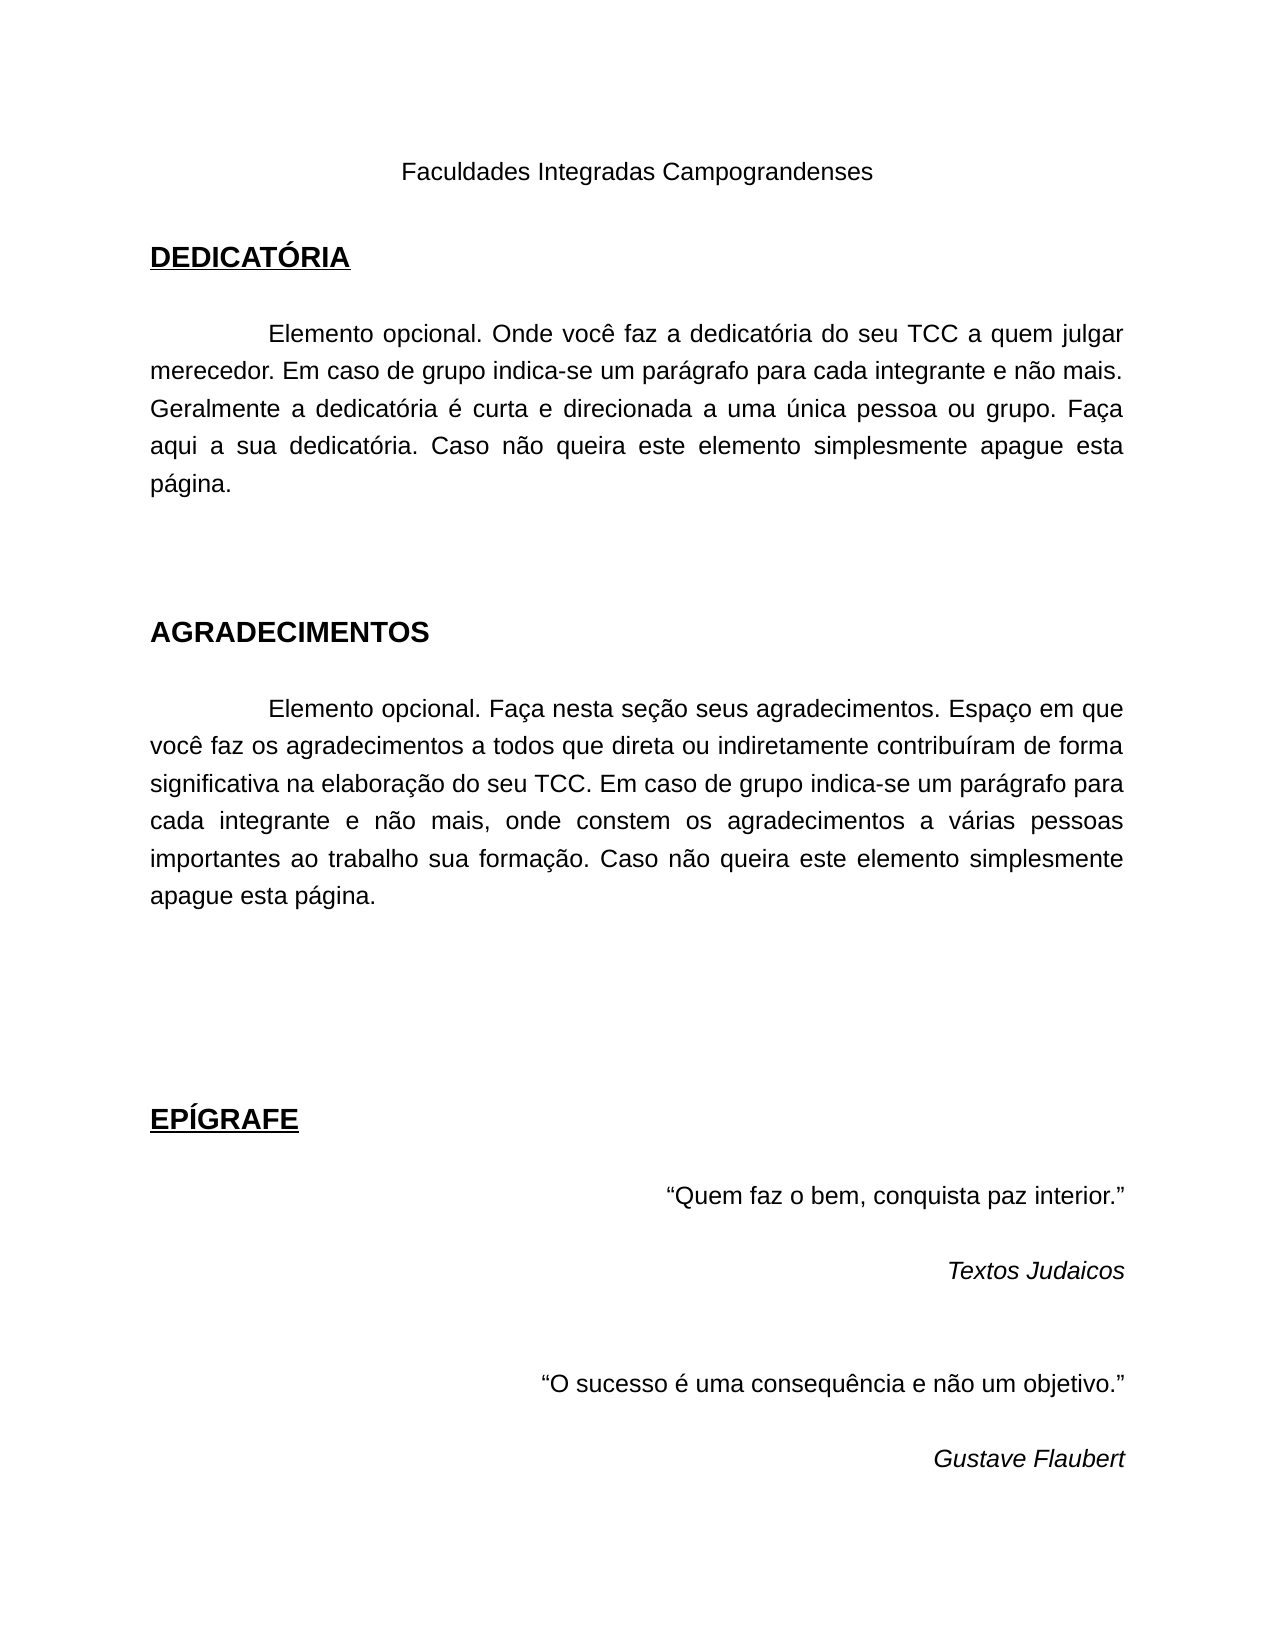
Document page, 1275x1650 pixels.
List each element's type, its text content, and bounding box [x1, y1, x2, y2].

text DEDICATÓRIA [150, 237, 1125, 274]
text “Quem faz o bem, conquista paz interior.” [150, 1174, 1125, 1212]
text Elemento opcional. Faça nesta seção seus agradecimentos. Espaço em que você faz os agradecimentos a todos que direta ou indiretamente contribuíram de forma significativa na elaboração do seu TCC. Em caso de grupo indica-se um parágrafo para cada integrante e não mais, onde constem os agradecimentos a várias pessoas importantes ao trabalho sua formação. Caso não queira este elemento simplesmente apague esta página. [150, 687, 1125, 912]
text Gustave Flaubert [150, 1437, 1125, 1474]
text Faculdades Integradas Campograndenses [150, 150, 1125, 187]
text AGRADECIMENTOS [150, 612, 1125, 649]
text “O sucesso é uma consequência e não um objetivo.” [150, 1362, 1125, 1399]
text Textos Judaicos [150, 1249, 1125, 1287]
text Elemento opcional. Onde você faz a dedicatória do seu TCC a quem julgar merecedor. Em caso de grupo indica-se um parágrafo para cada integrante e não mais. Geralmente a dedicatória é curta e direcionada a uma única pessoa ou grupo. Faça aqui a sua dedicatória. Caso não queira este elemento simplesmente apague esta página. [150, 312, 1125, 499]
text EPÍGRAFE [150, 1099, 1125, 1137]
